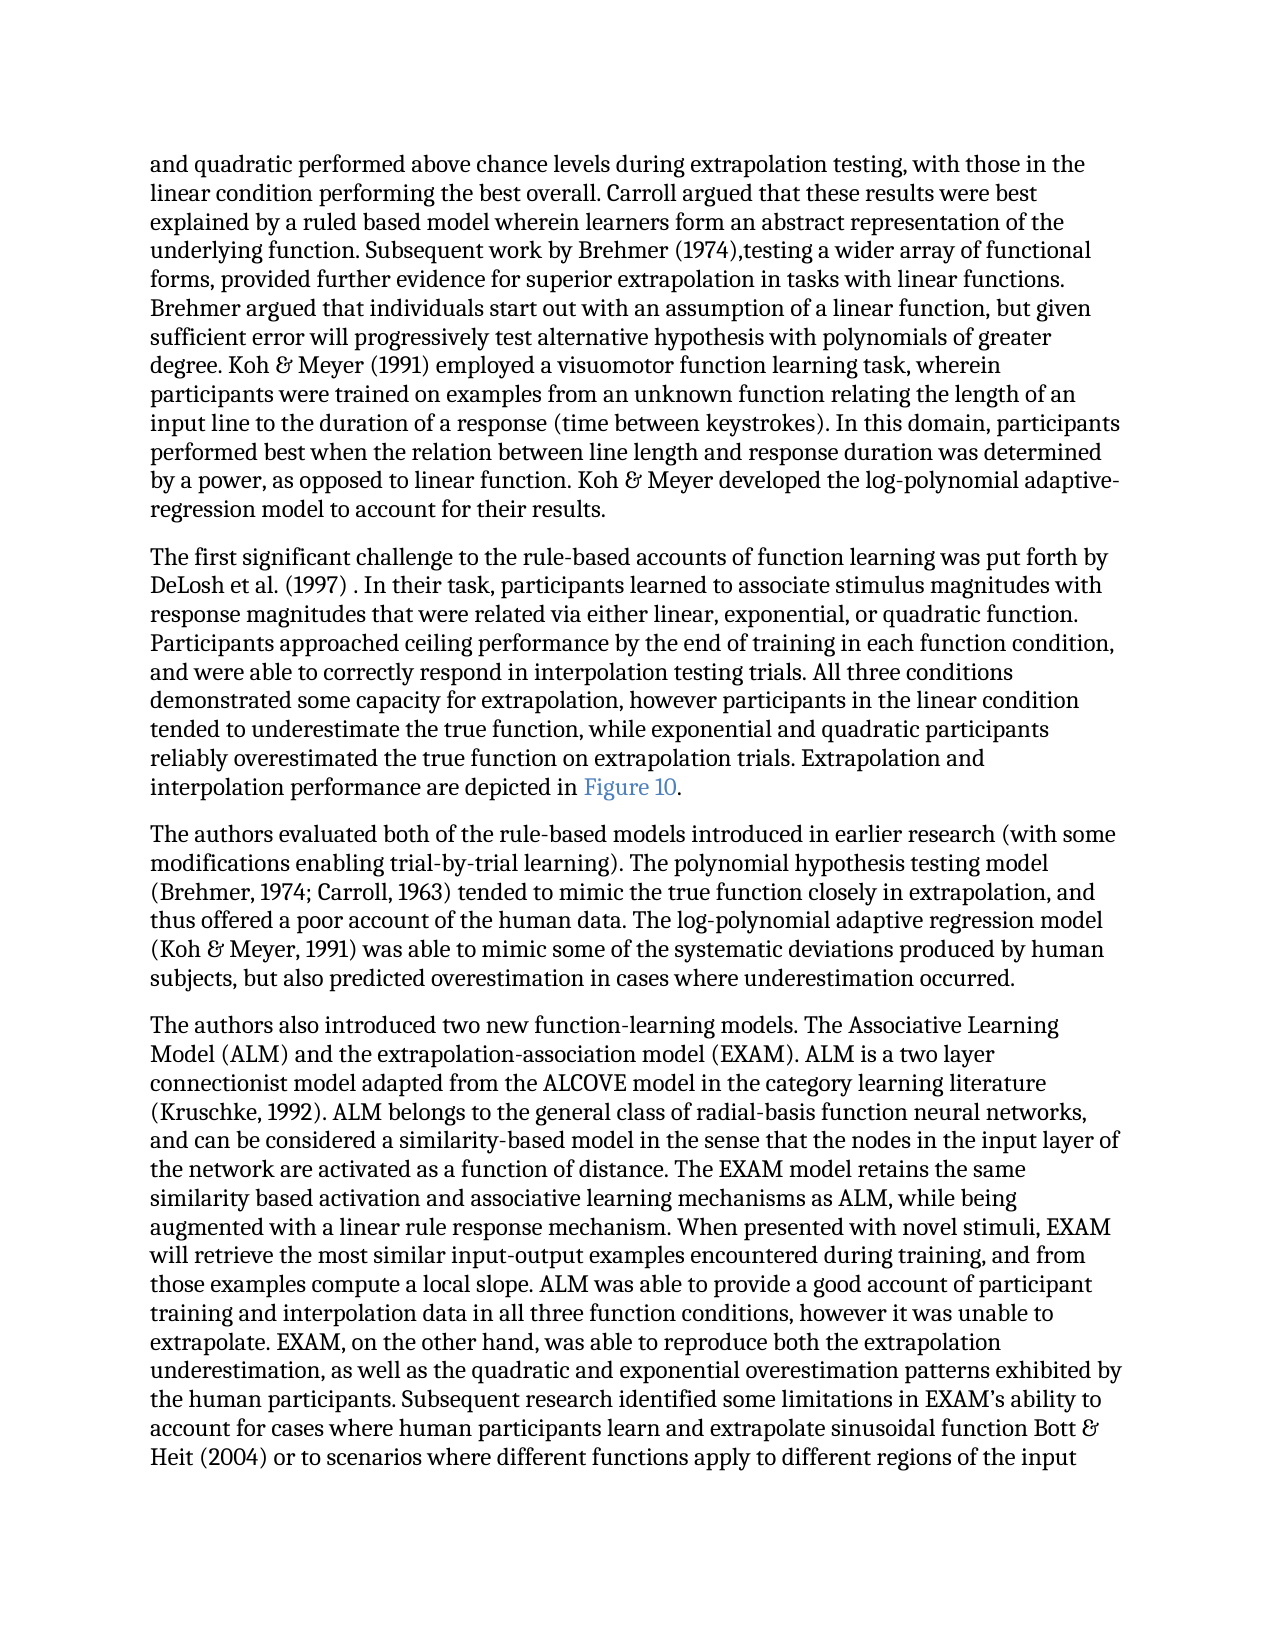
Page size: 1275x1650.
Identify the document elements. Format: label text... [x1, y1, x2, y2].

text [150, 150, 1125, 524]
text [150, 1011, 1125, 1471]
text The authors evaluated both of the rule-based models introduced in earlier research (with some modifications enabling trial-by-trial learning). The polynomial hypothesis testing model (Brehmer, 1974; Carroll, 1963) tended to mimic the true function closely in extrapolation, and thus offered a poor account of the human data. The log-polynomial adaptive regression model (Koh & Meyer, 1991) was able to mimic some of the systematic deviations produced by human subjects, but also predicted overestimation in cases where underestimation occurred. [150, 820, 1125, 992]
text The first significant challenge to the rule-based accounts of function learning was put forth by DeLosh et al. (1997) . In their task, participants learned to associate stimulus magnitudes with response magnitudes that were related via either linear, exponential, or quadratic function. Participants approached ceiling performance by the end of training in each function condition, and were able to correctly respond in interpolation testing trials. All three conditions demonstrated some capacity for extrapolation, however participants in the linear condition tended to underestimate the true function, while exponential and quadratic participants reliably overestimated the true function on extrapolation trials. Extrapolation and interpolation performance are depicted in Figure 10. [150, 542, 1125, 801]
